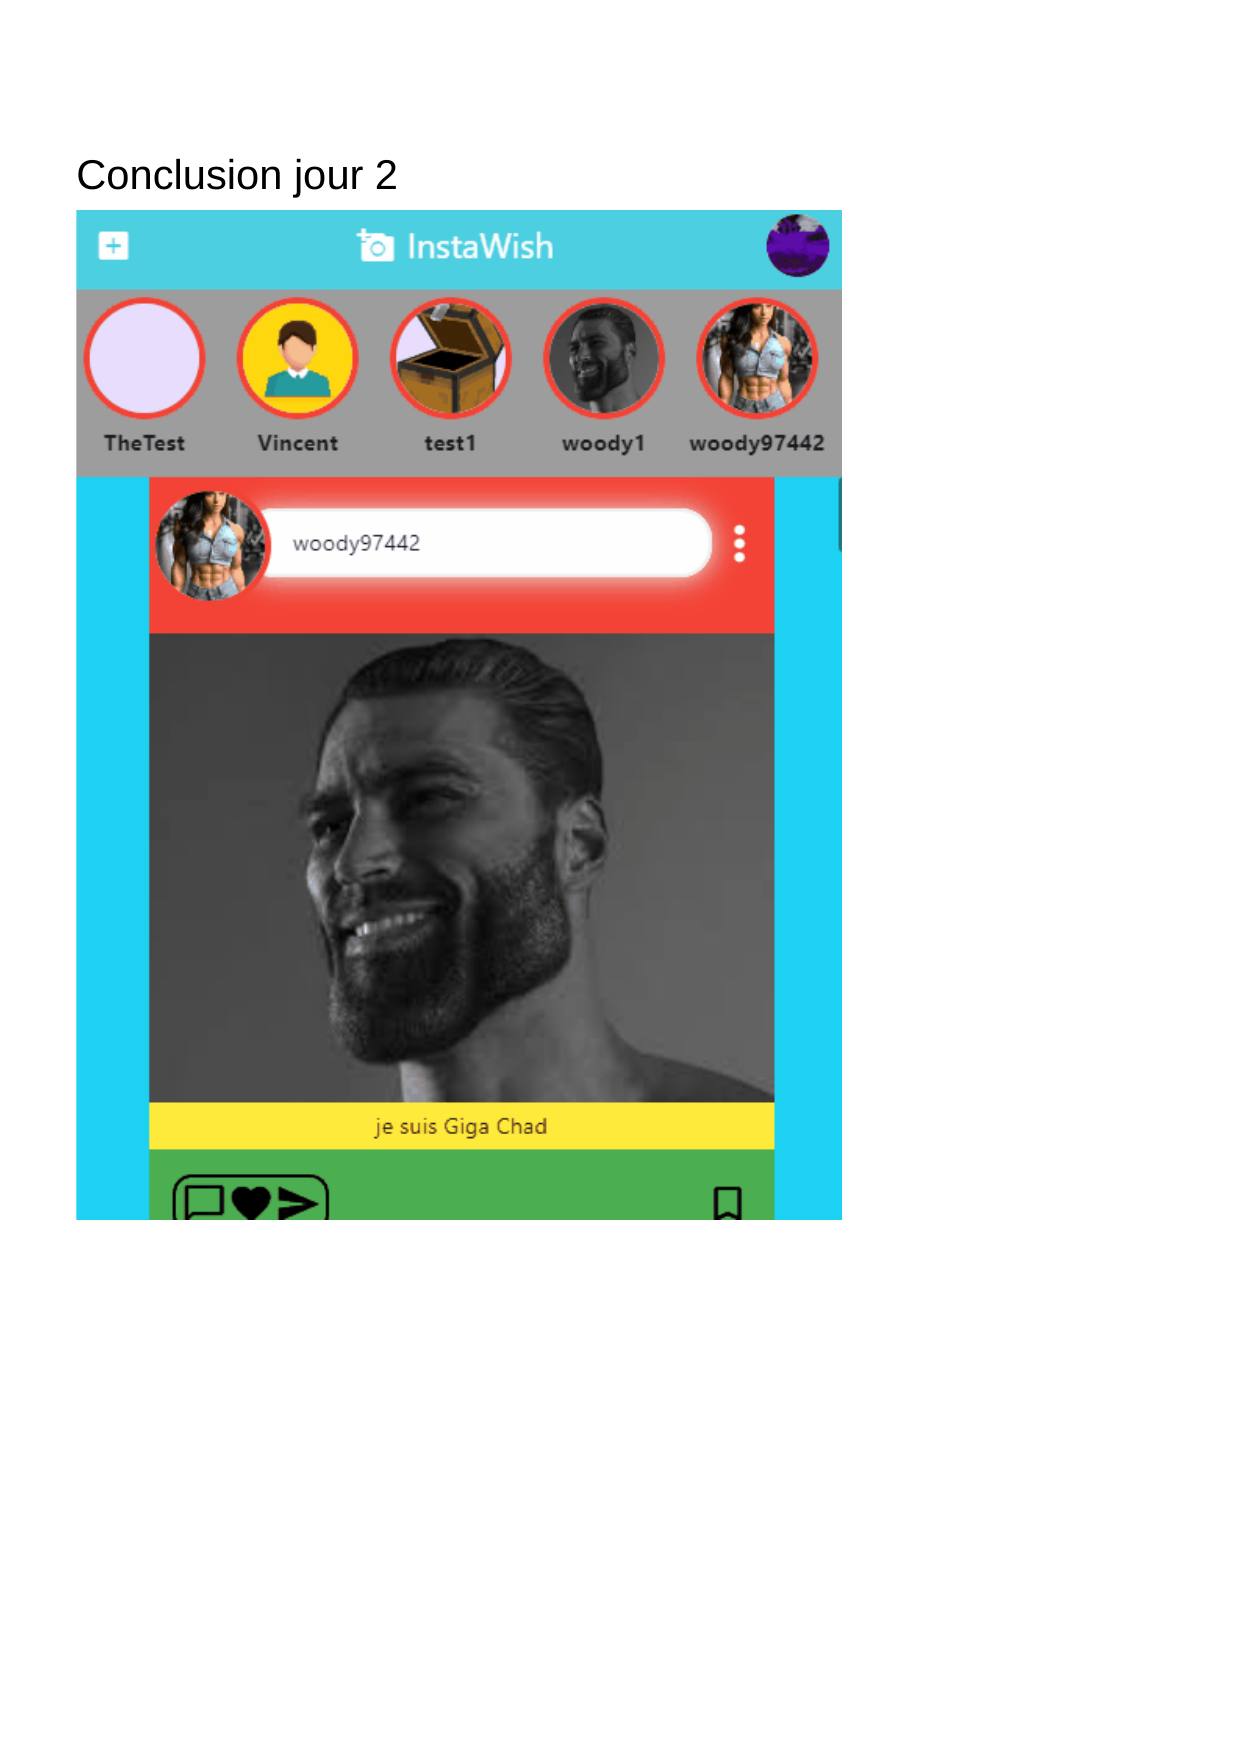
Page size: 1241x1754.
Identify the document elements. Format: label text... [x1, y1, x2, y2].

subtitle Conclusion jour 2 [76, 150, 1090, 198]
picture [76, 210, 842, 1220]
